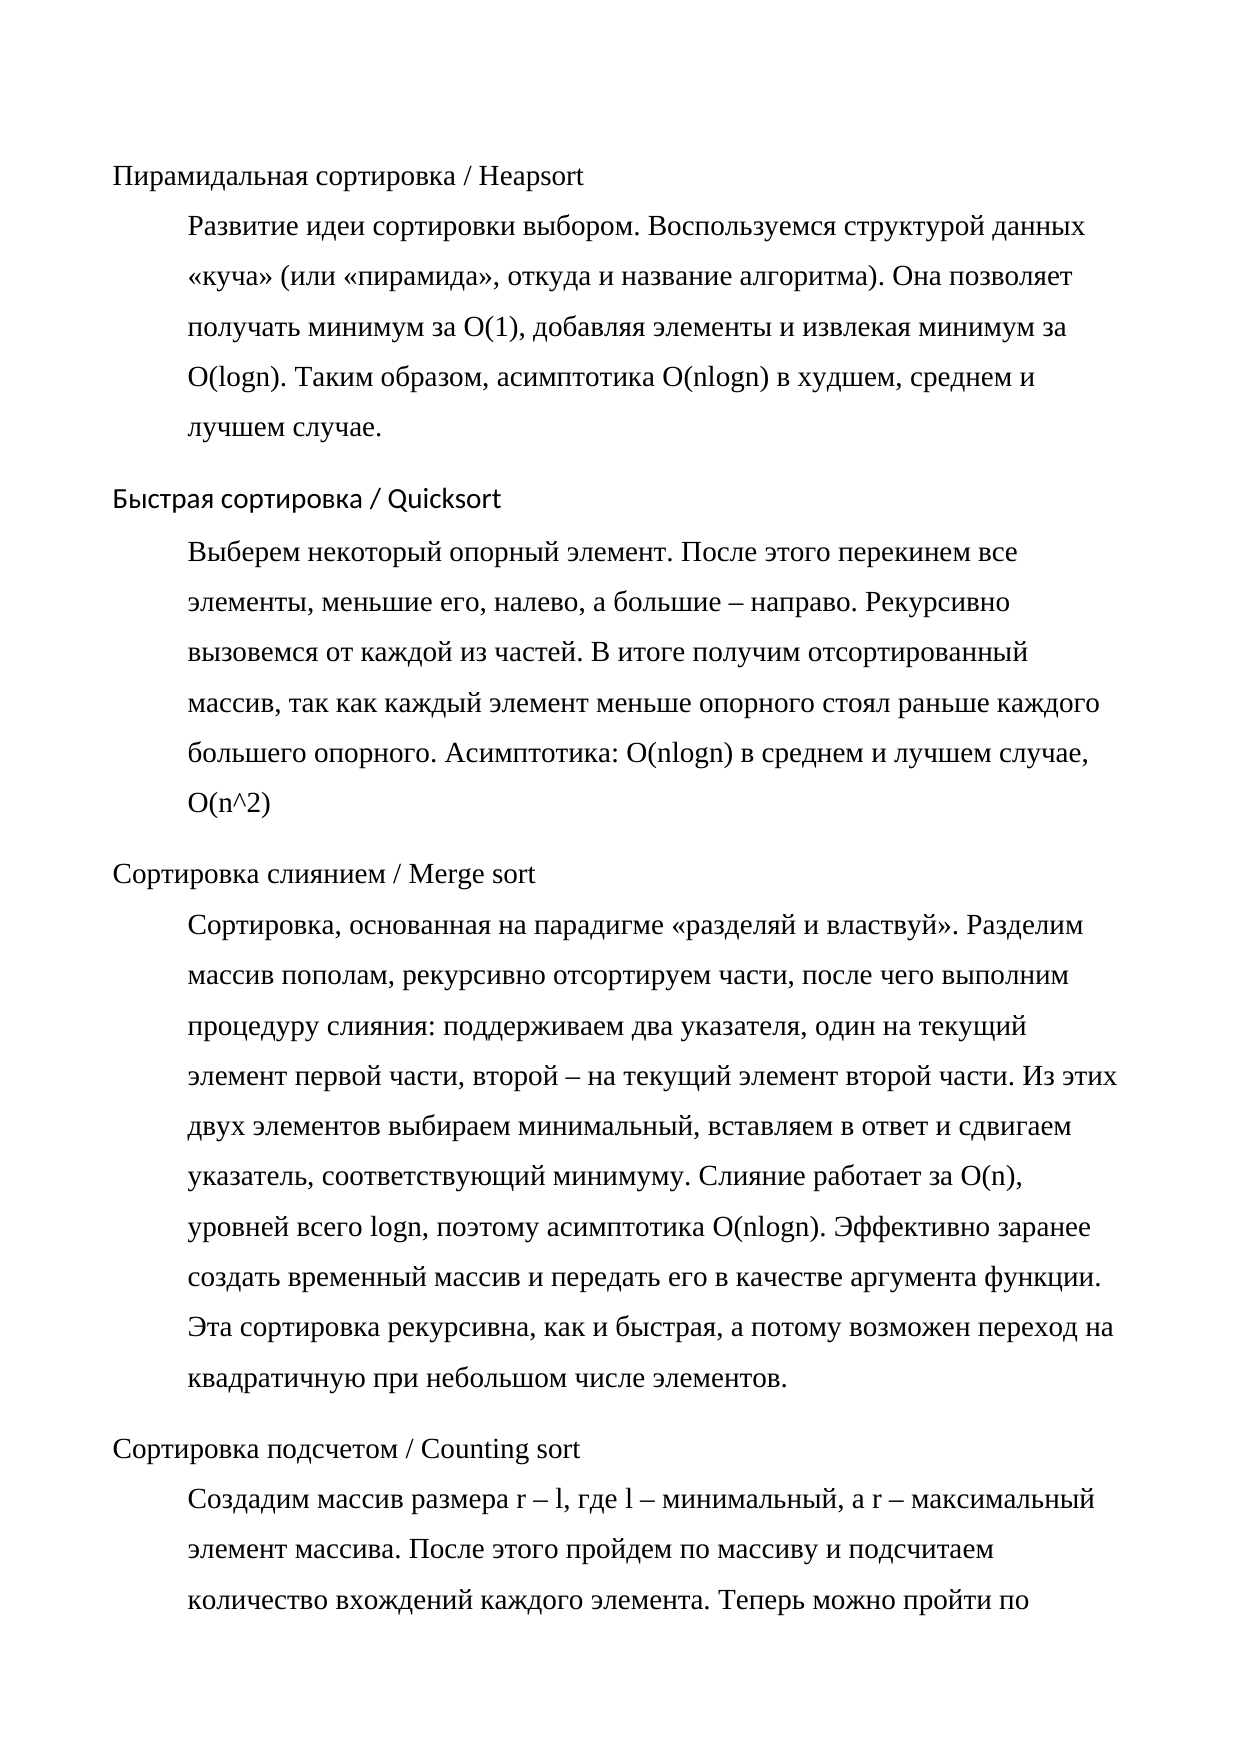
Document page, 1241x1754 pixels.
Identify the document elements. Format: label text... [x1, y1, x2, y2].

text Пирамидальная сортировка / Heapsort [112, 158, 1128, 191]
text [187, 1481, 1128, 1615]
text Сортировка, основанная на парадигме «разделяй и властвуй». Разделим массив пополам, рекурсивно отсортируем части, после чего выполним процедуру слияния: поддерживаем два указателя, один на текущий элемент первой части, второй – на текущий элемент второй части. Из этих двух элементов выбираем минимальный, вставляем в ответ и сдвигаем указатель, соответствующий минимуму. Слияние работает за O(n), уровней всего logn, поэтому асимптотика O(nlogn). Эффективно заранее создать временный массив и передать его в качестве аргумента функции. Эта сортировка рекурсивна, как и быстрая, а потому возможен переход на квадратичную при небольшом числе элементов. [187, 907, 1128, 1393]
text Развитие идеи сортировки выбором. Воспользуемся структурой данных «куча» (или «пирамида», откуда и название алгоритма). Она позволяет получать минимум за O(1), добавляя элементы и извлекая минимум за O(logn). Таким образом, асимптотика O(nlogn) в худшем, среднем и лучшем случае. [187, 208, 1128, 443]
text Выберем некоторый опорный элемент. После этого перекинем все элементы, меньшие его, налево, а большие – направо. Рекурсивно вызовемся от каждой из частей. В итоге получим отсортированный массив, так как каждый элемент меньше опорного стоял раньше каждого большего опорного. Асимптотика: O(nlogn) в среднем и лучшем случае, O(n^2) [187, 534, 1128, 819]
text Сортировка подсчетом / Counting sort [112, 1431, 1128, 1464]
text Сортировка слиянием / Merge sort [112, 857, 1128, 890]
text Быстрая сортировка / Quicksort [112, 481, 1128, 516]
